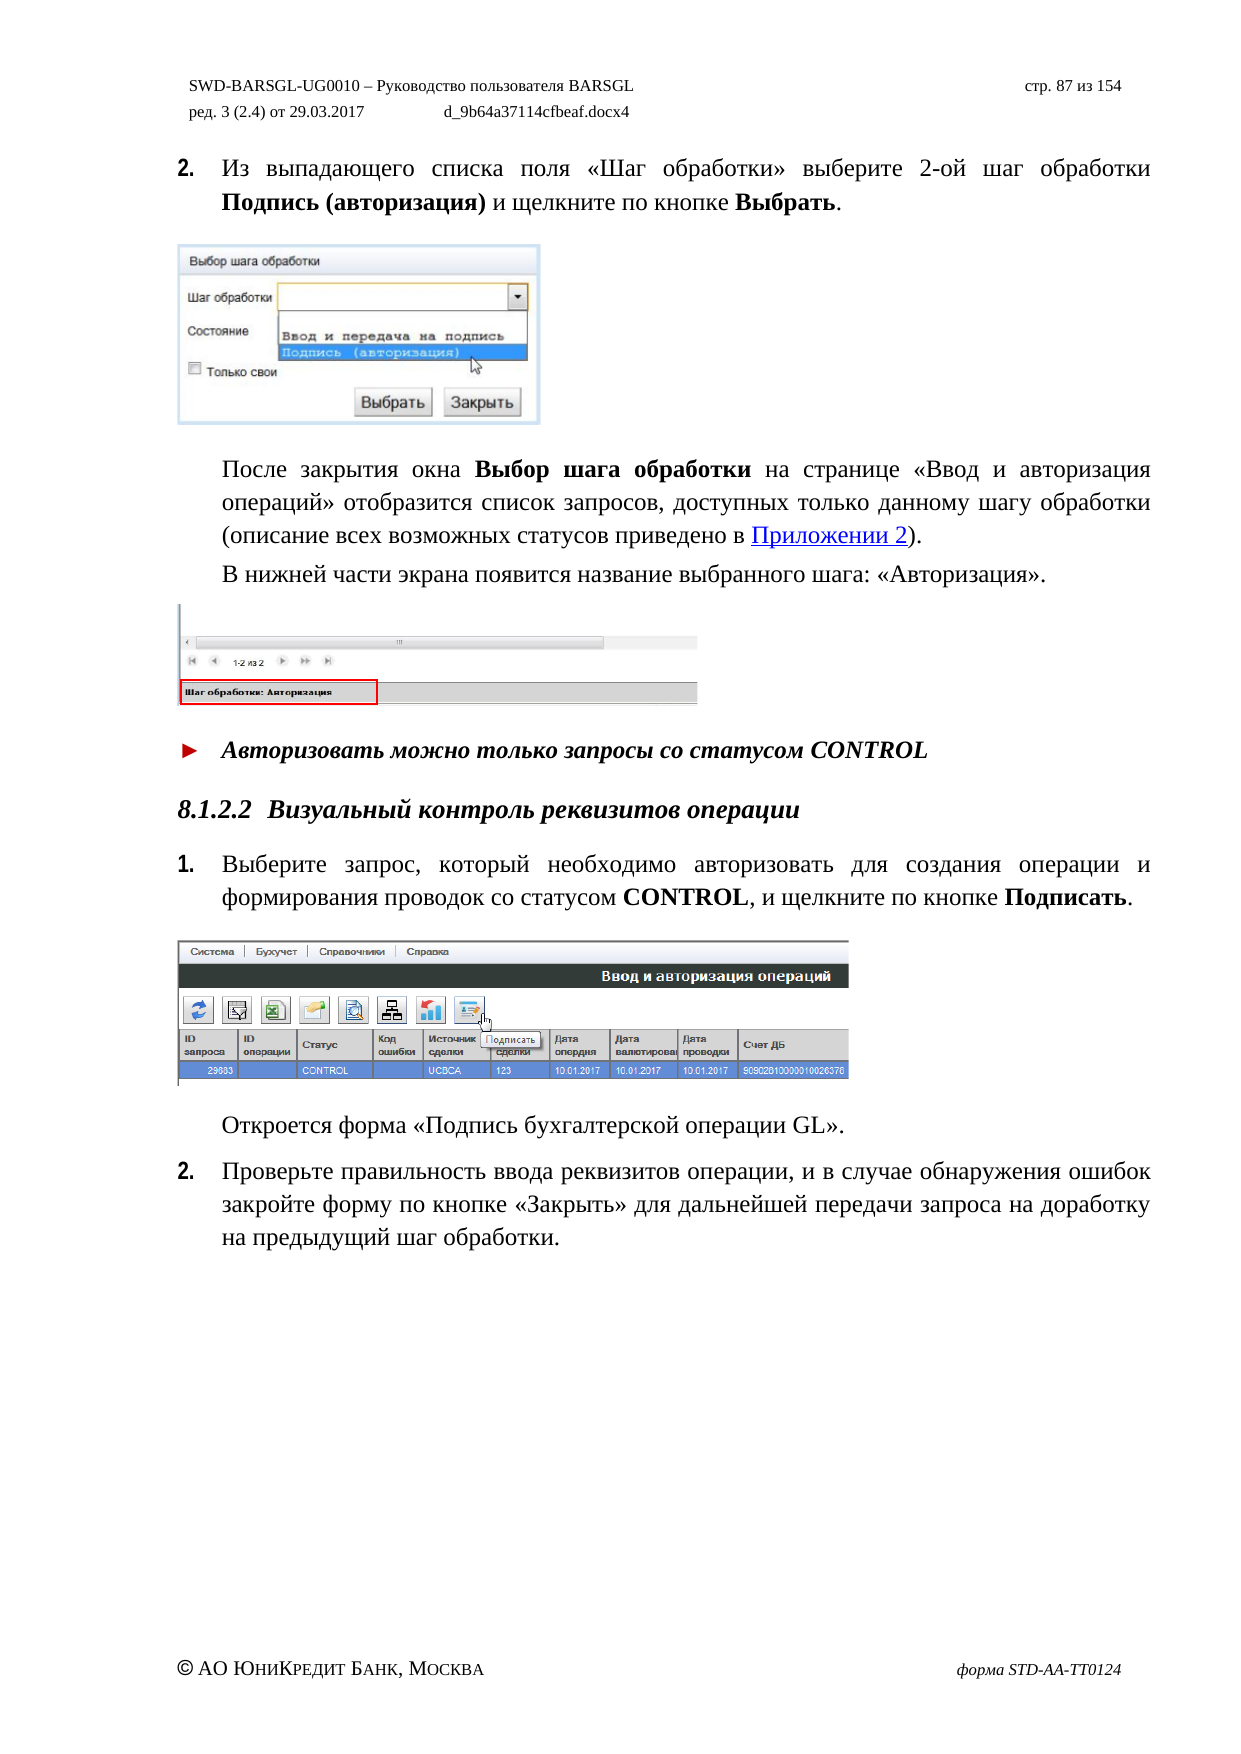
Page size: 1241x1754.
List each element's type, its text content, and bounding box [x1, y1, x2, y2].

list В нижней части экрана появится название выбранного шага: «Авторизация». [222, 559, 1152, 588]
list Из выпадающего списка поля «Шаг обработки» выберите 2-ой шаг обработки Подпись (авторизация) и щелкните по кнопке Выбрать. [177, 153, 1152, 215]
list Выберите запрос, который необходимо авторизовать для создания операции и формирования проводок со статусом CONTROL, и щелкните по кнопке Подписать. [177, 849, 1152, 911]
picture [177, 604, 698, 706]
text Откроется форма «Подпись бухгалтерской операции GL». [221, 1110, 1152, 1139]
list Проверьте правильность ввода реквизитов операции, и в случае обнаружения ошибок закройте форму по кнопке «Закрыть» для дальнейшей передачи запроса на доработку на предыдущий шаг обработки. [177, 1156, 1152, 1251]
subtitle Визуальный контроль реквизитов операции [177, 793, 1152, 824]
list После закрытия окна Выбор шага обработки на странице «Ввод и авторизация операций» отобразится список запросов, доступных только данному шагу обработки (описание всех возможных статусов приведено в Приложении 2). [222, 454, 1152, 549]
text ► Авторизовать можно только запросы со статусом CONTROL [177, 735, 1152, 764]
picture [177, 244, 541, 425]
picture [177, 940, 849, 1086]
